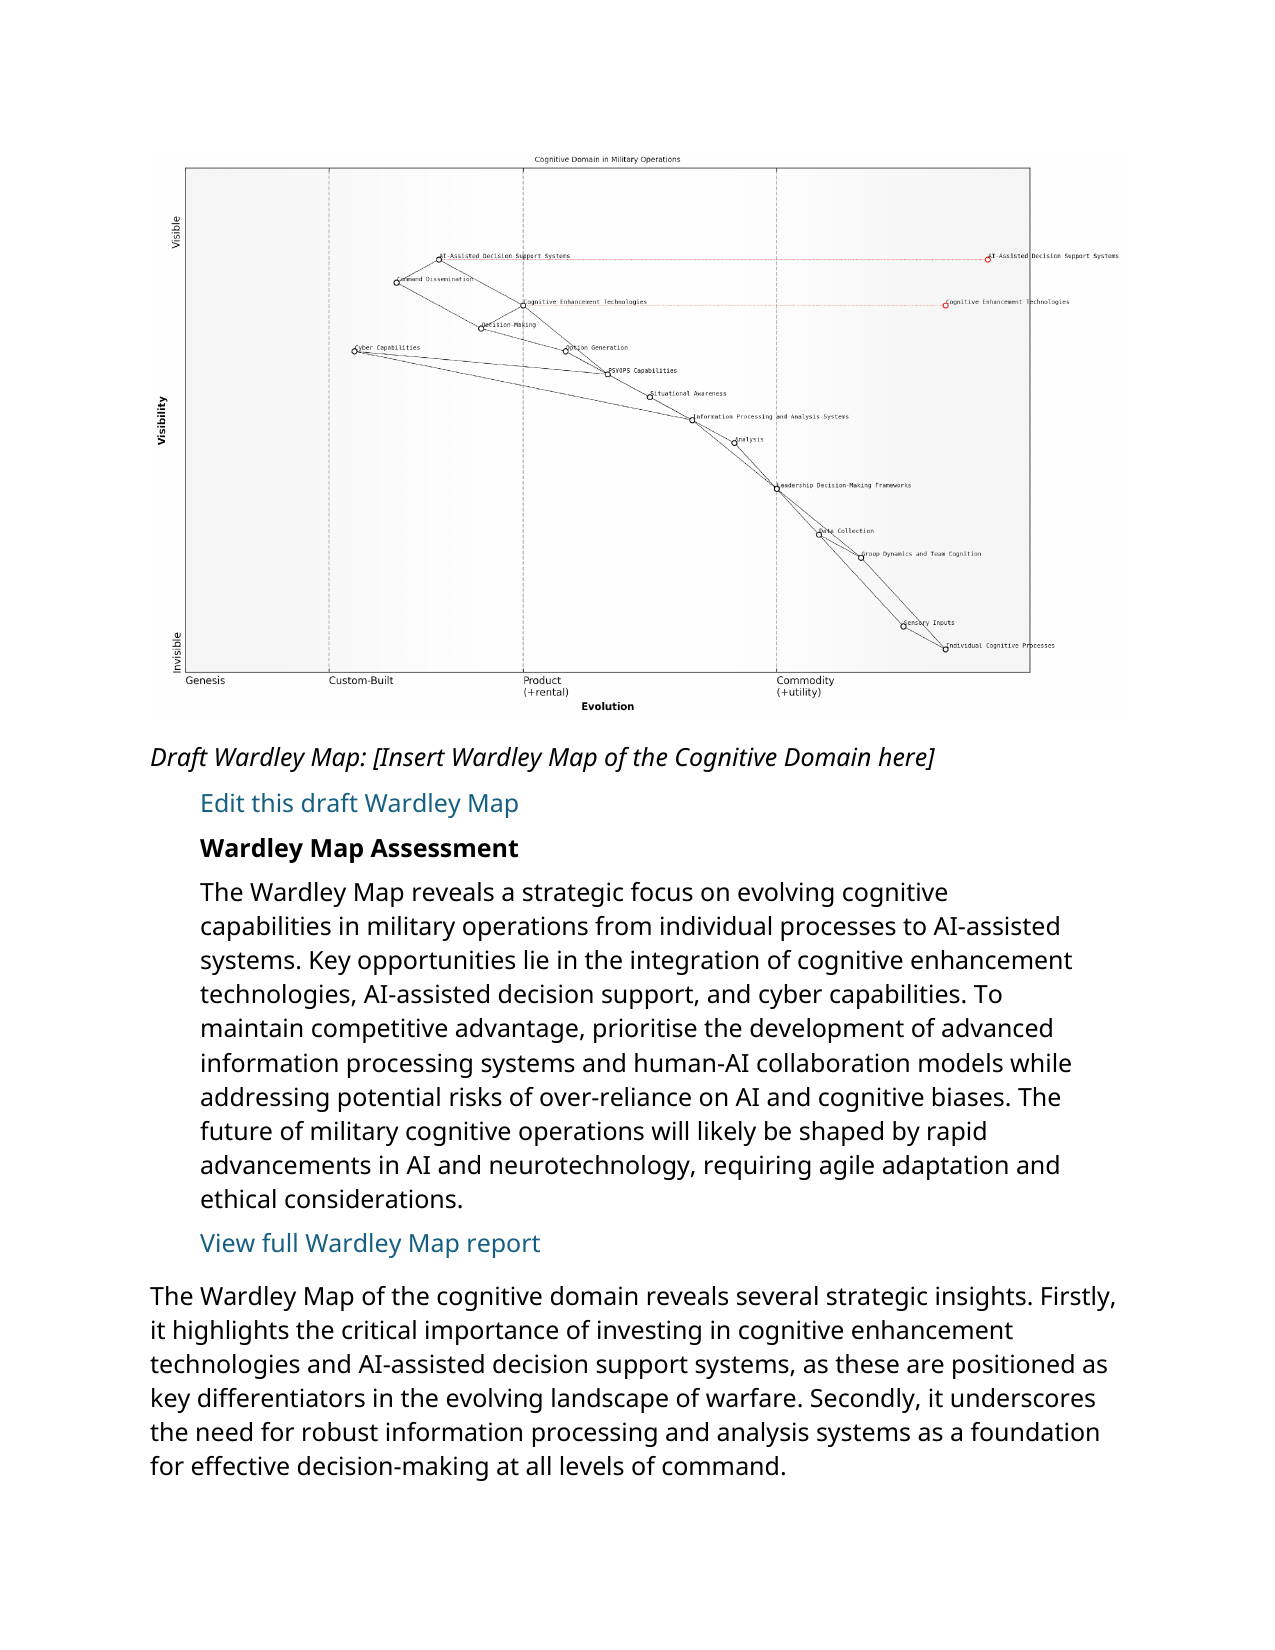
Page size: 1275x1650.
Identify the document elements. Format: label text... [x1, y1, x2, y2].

text View full Wardley Map report [200, 1226, 1075, 1260]
text Wardley Map Assessment [200, 830, 1075, 864]
text The Wardley Map reveals a strategic focus on evolving cognitive capabilities in military operations from individual processes to AI-assisted systems. Key opportunities lie in the integration of cognitive enhancement technologies, AI-assisted decision support, and cyber capabilities. To maintain competitive advantage, prioritise the development of advanced information processing systems and human-AI collaboration models while addressing potential risks of over-reliance on AI and cognitive biases. The future of military cognitive operations will likely be shaped by rapid advancements in AI and neurotechnology, requiring agile adaptation and ethical considerations. [200, 875, 1075, 1216]
picture [150, 150, 1125, 719]
text The Wardley Map of the cognitive domain reveals several strategic insights. Firstly, it highlights the critical importance of investing in cognitive enhancement technologies and AI-assisted decision support systems, as these are positioned as key differentiators in the evolving landscape of warfare. Secondly, it underscores the need for robust information processing and analysis systems as a foundation for effective decision-making at all levels of command. [150, 1279, 1125, 1483]
text Draft Wardley Map: [Insert Wardley Map of the Cognitive Domain here] [150, 739, 1125, 773]
text Edit this draft Wardley Map [200, 786, 1075, 820]
